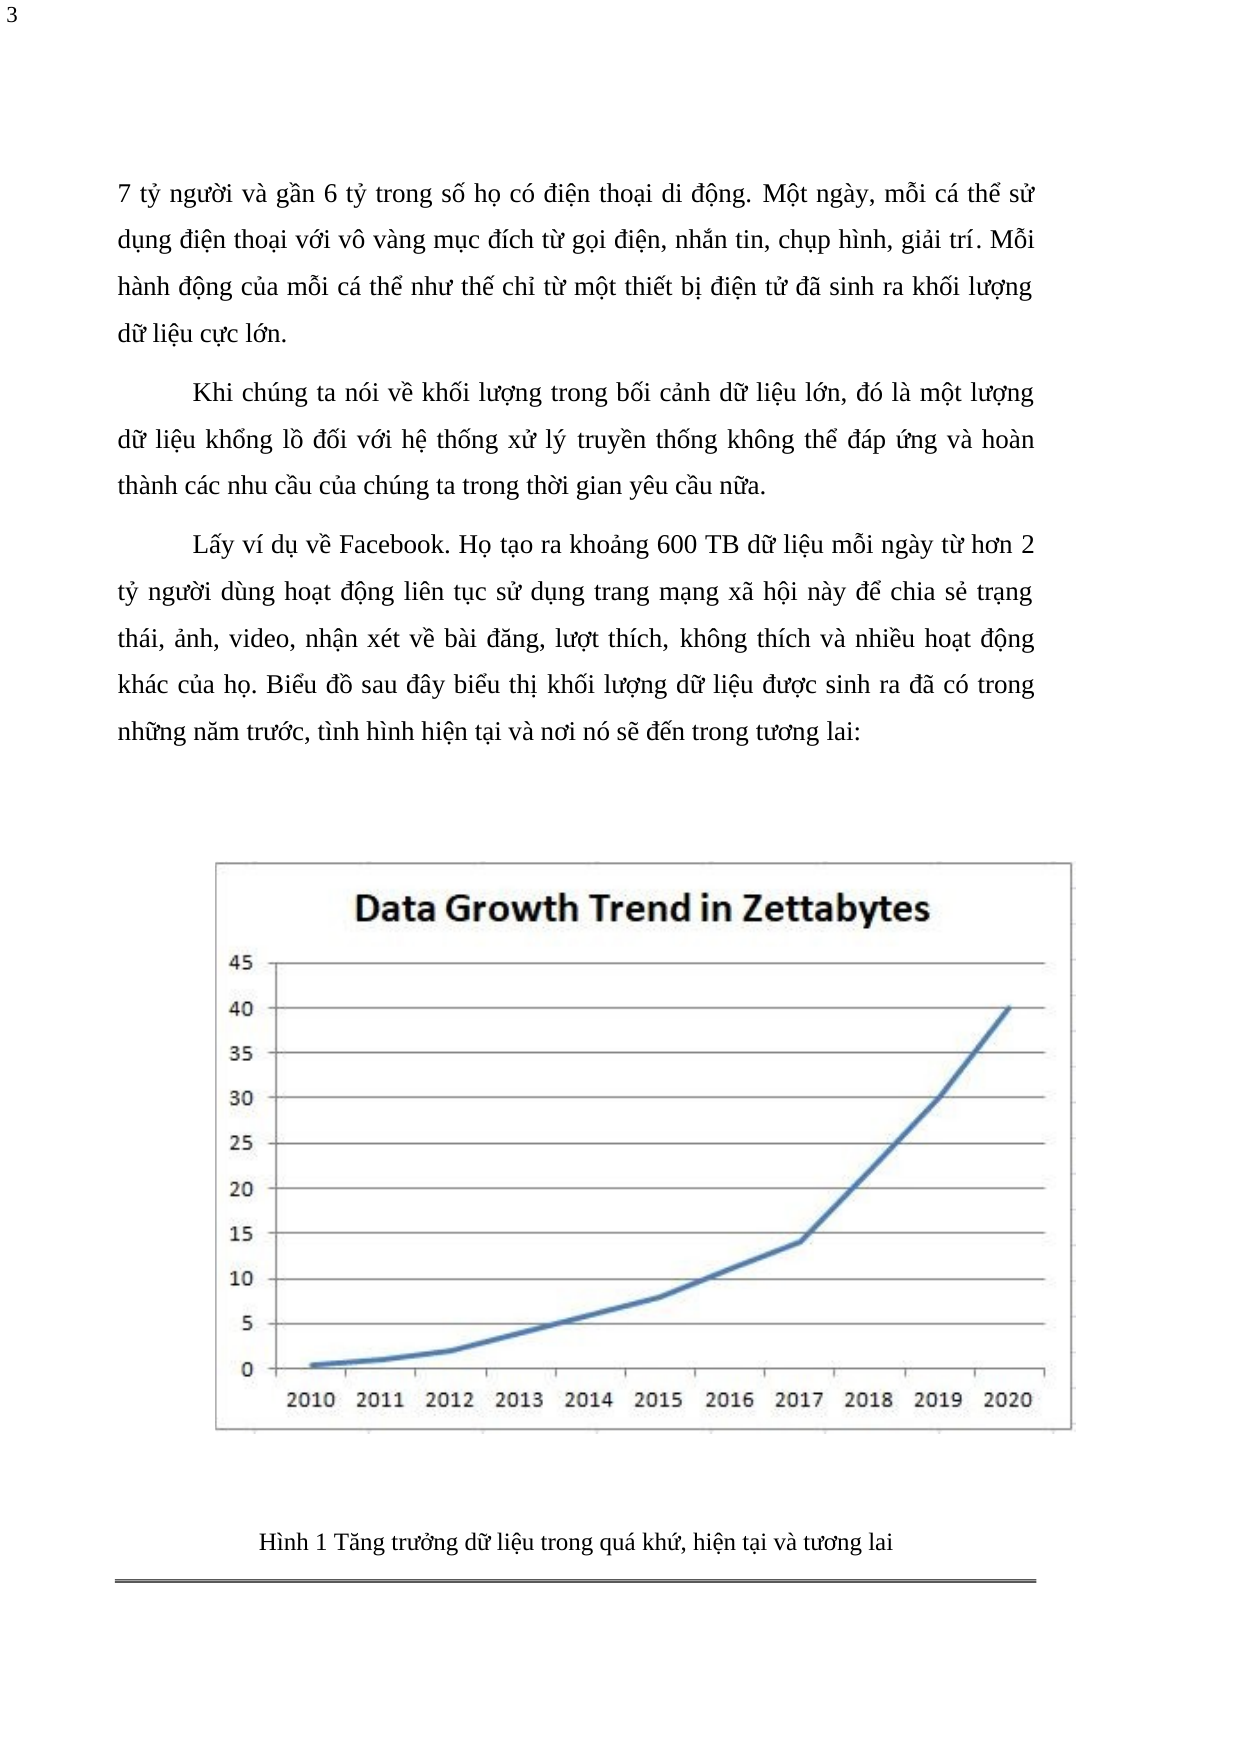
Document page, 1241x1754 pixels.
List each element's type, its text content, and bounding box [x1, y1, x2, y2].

picture [215, 861, 1076, 1434]
text Hình 1 Tăng trưởng dữ liệu trong quá khứ, hiện tại và tương lai [117, 1527, 1034, 1556]
text Lấy ví dụ về Facebook. Họ tạo ra khoảng 600 TB dữ liệu mỗi ngày từ hơn 2 tỷ người dùng hoạt động liên tục sử dụng trang mạng xã hội này để chia sẻ trạng thái, ảnh, video, nhận xét về bài đăng, lượt thích, không thích và nhiều hoạt động khác của họ. Biểu đồ sau đây biểu thị khối lượng dữ liệu được sinh ra đã có trong những năm trước, tình hình hiện tại và nơi nó sẽ đến trong tương lai: [117, 529, 1035, 746]
text 7 tỷ người và gần 6 tỷ trong số họ có điện thoại di động. Một ngày, mỗi cá thể sử dụng điện thoại với vô vàng mục đích từ gọi điện, nhắn tin, chụp hình, giải trí. Mỗi hành động của mỗi cá thể như thế chỉ từ một thiết bị điện tử đã sinh ra khối lượng dữ liệu cực lớn. [117, 177, 1035, 348]
text Khi chúng ta nói về khối lượng trong bối cảnh dữ liệu lớn, đó là một lượng dữ liệu khổng lồ đối với hệ thống xử lý truyền thống không thể đáp ứng và hoàn thành các nhu cầu của chúng ta trong thời gian yêu cầu nữa. [117, 376, 1035, 501]
